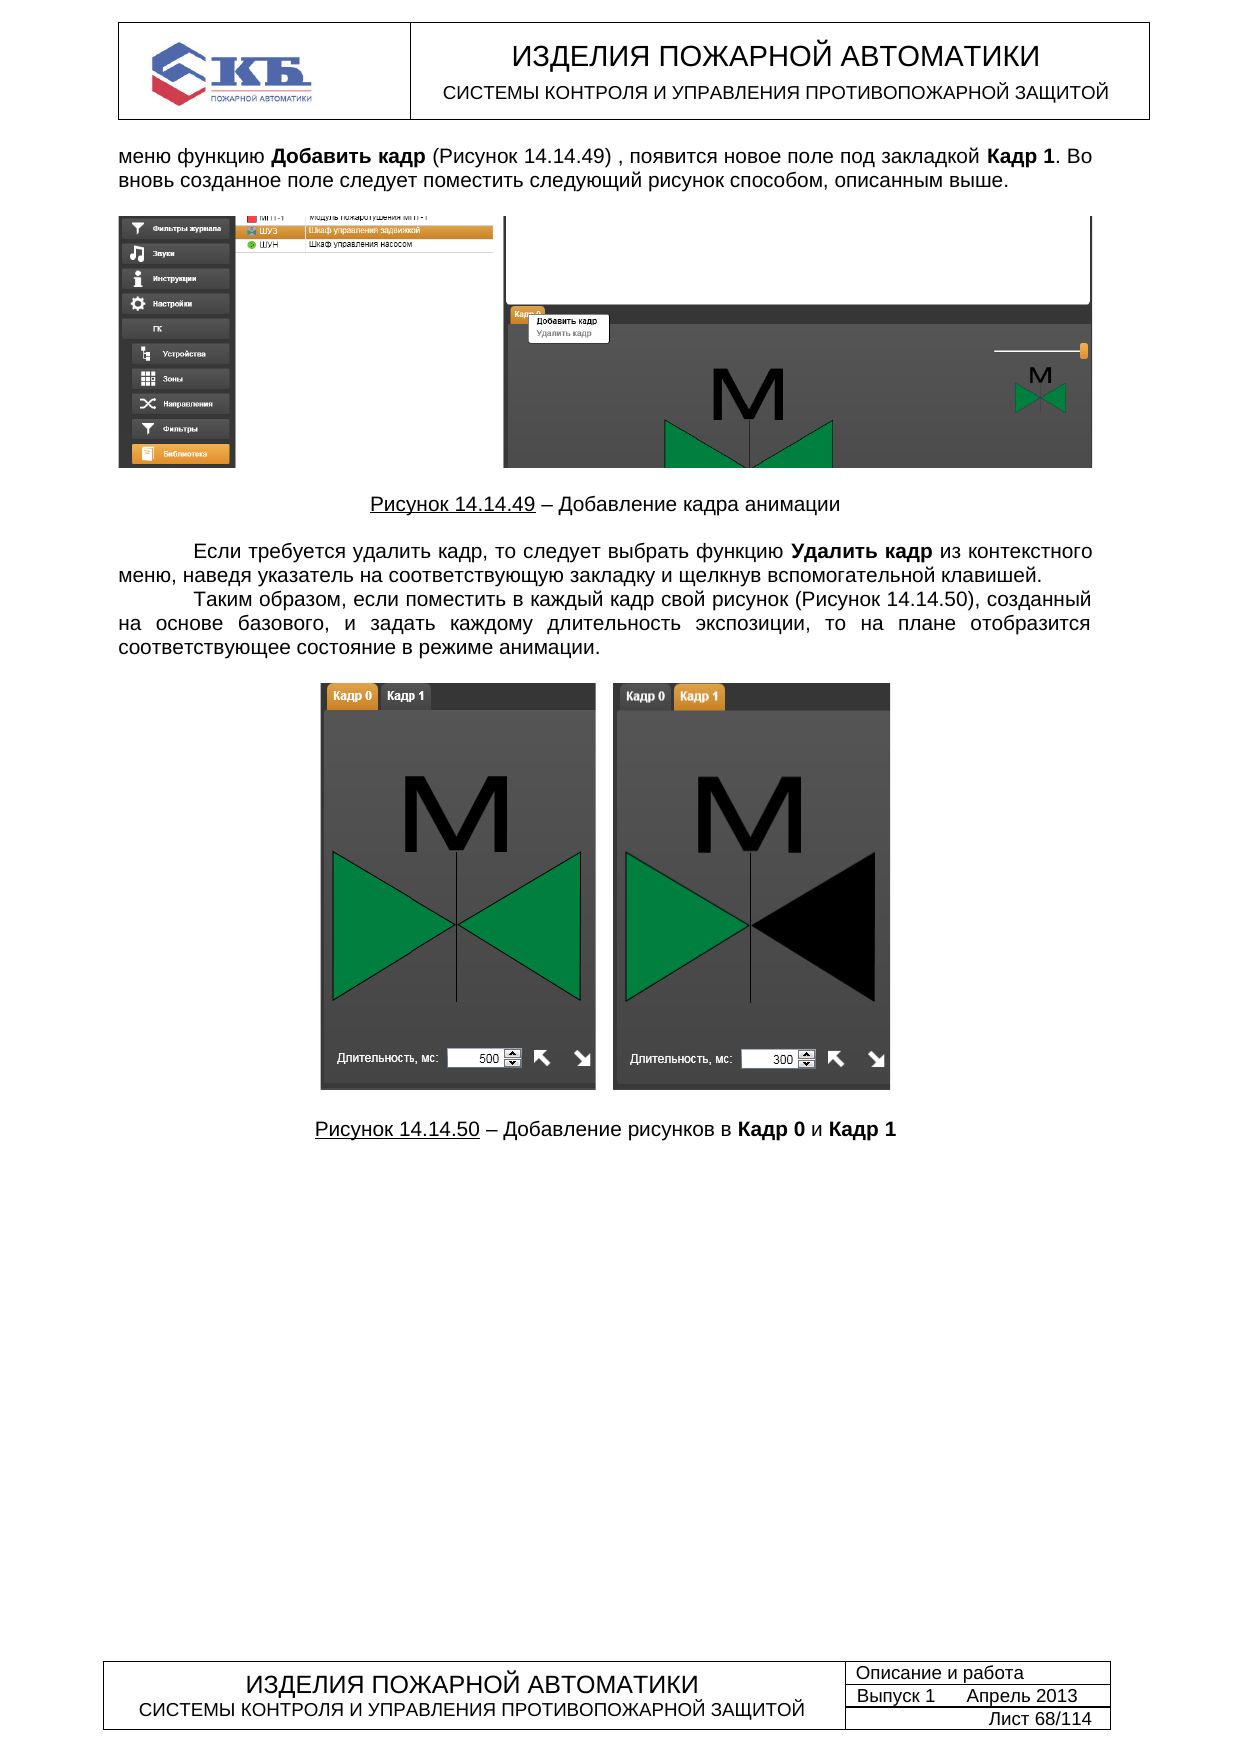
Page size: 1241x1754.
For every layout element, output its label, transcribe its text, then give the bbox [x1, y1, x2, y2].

list Таким образом, если поместить в каждый кадр свой рисунок (Рисунок 14.14.50), созданный на основе базового, и задать каждому длительность экспозиции, то на плане отобразится соответствующее состояние в режиме анимации. [118, 587, 1092, 659]
picture [613, 683, 891, 1090]
list Рисунок 14.14.50 – Добавление рисунков в Кадр 0 и Кадр 1 [118, 1117, 1092, 1141]
list Если требуется удалить кадр, то следует выбрать функцию Удалить кадр из контекстного меню, наведя указатель на соответствующую закладку и щелкнув вспомогательной клавишей. [118, 539, 1092, 587]
text Рисунок 14.14.49 – Добавление кадра анимации [118, 491, 1092, 515]
picture [148, 34, 325, 115]
picture [320, 683, 596, 1090]
picture [118, 216, 1093, 468]
